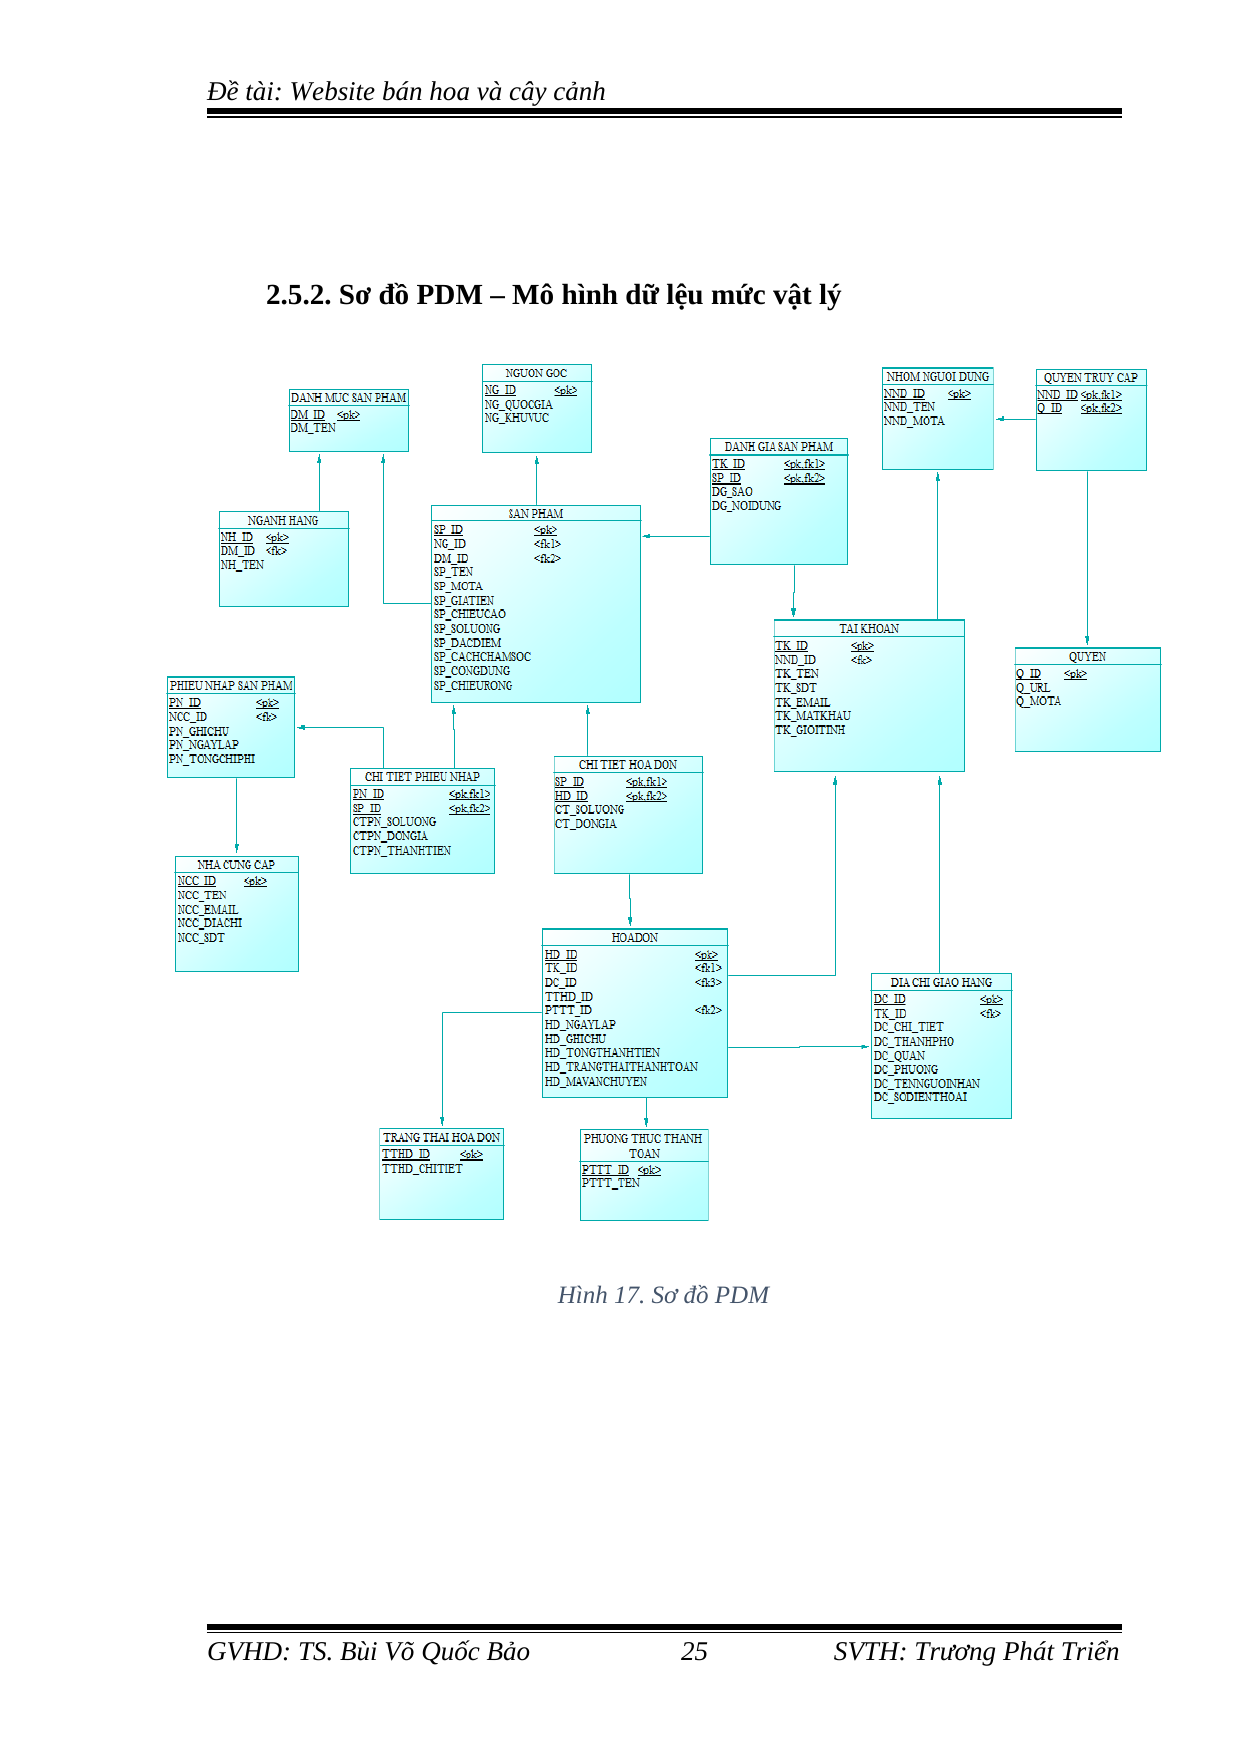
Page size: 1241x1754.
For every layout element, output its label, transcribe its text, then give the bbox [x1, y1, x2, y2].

text Sơ đồ PDM – Mô hình dữ lệu mức vật lý [207, 277, 1122, 310]
picture [160, 341, 1169, 1238]
